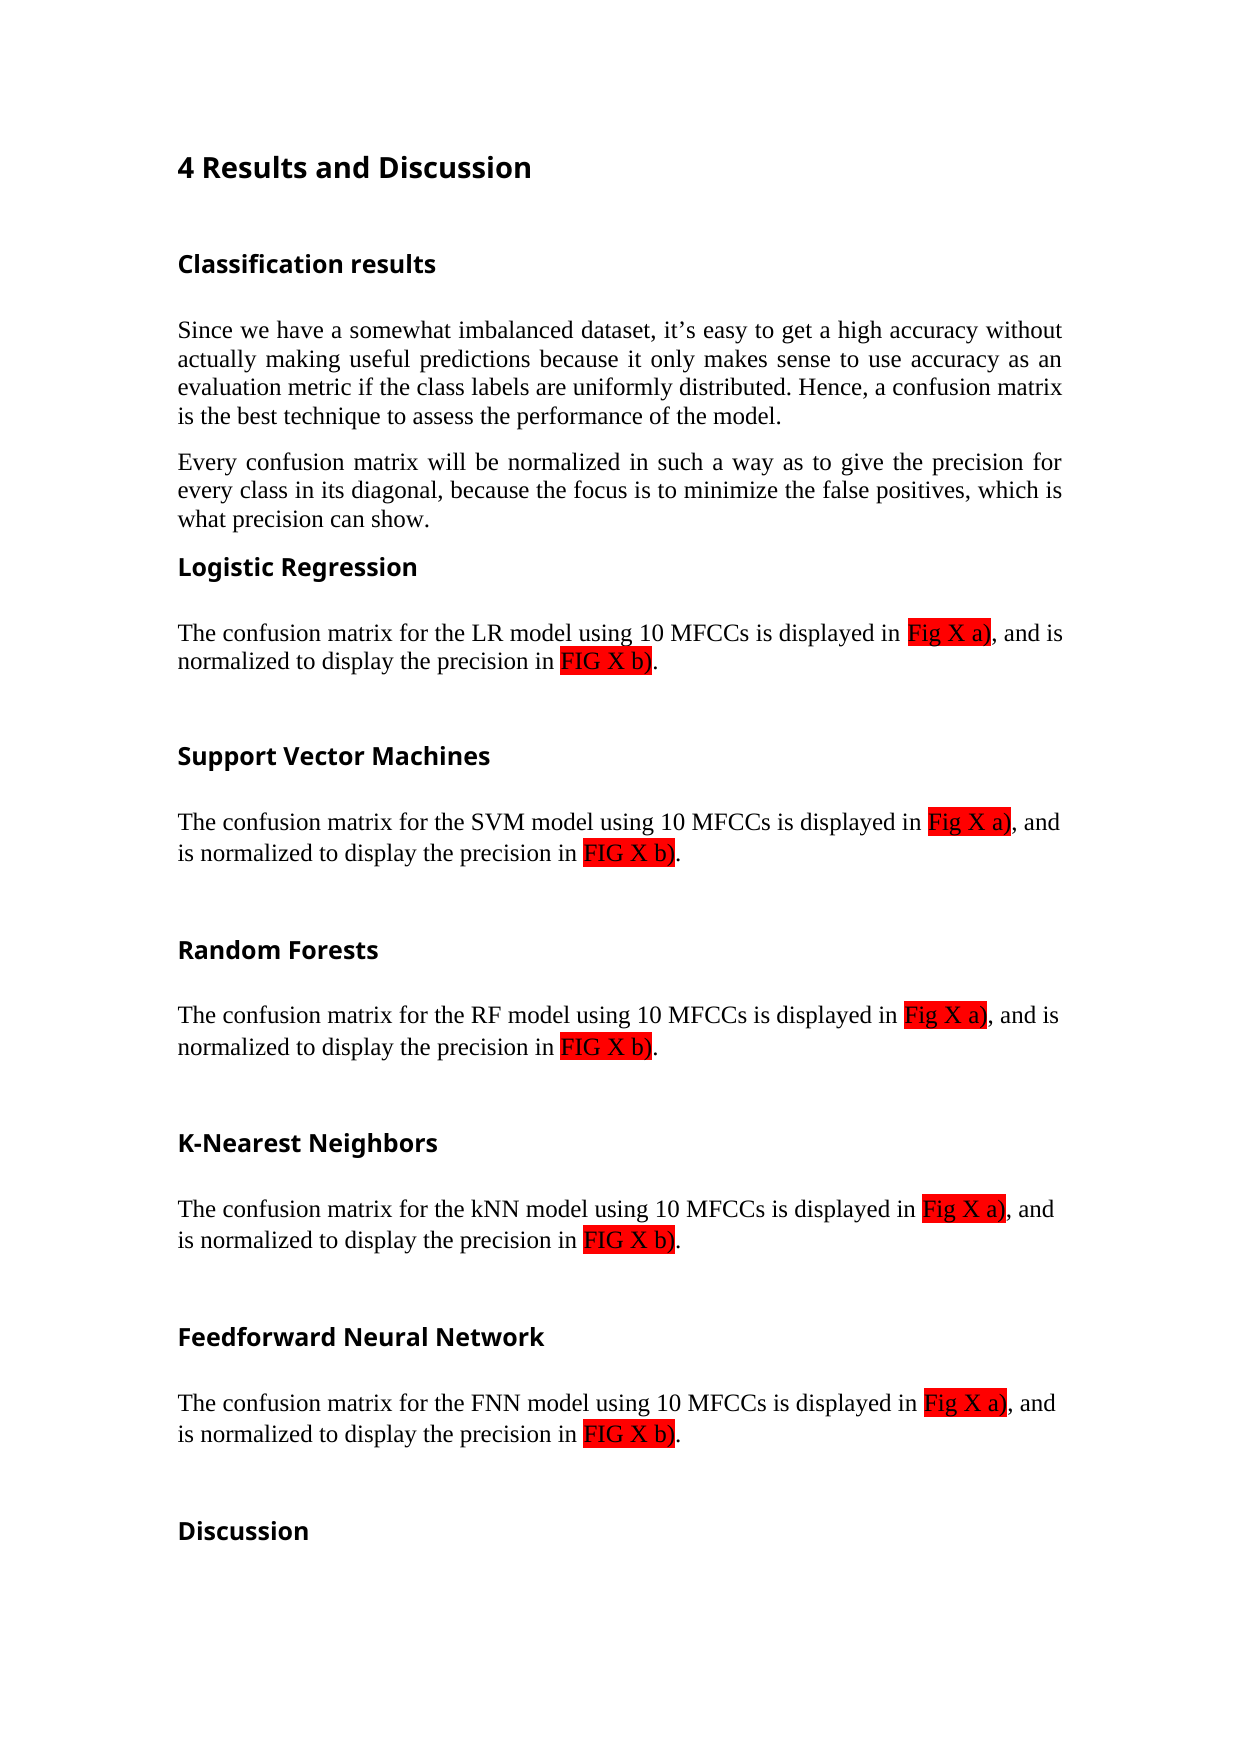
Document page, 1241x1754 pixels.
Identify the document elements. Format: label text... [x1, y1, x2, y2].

text Since we have a somewhat imbalanced dataset, it’s easy to get a high accuracy without actually making useful predictions because it only makes sense to use accuracy as an evaluation metric if the class labels are uniformly distributed. Hence, a confusion matrix is the best technique to assess the performance of the model. [177, 315, 1063, 430]
subtitle Logistic Regression [177, 549, 1063, 583]
subtitle Support Vector Machines [177, 739, 1063, 773]
text The confusion matrix for the LR model using 10 MFCCs is displayed in Fig X a), and is normalized to display the precision in FIG X b). [177, 618, 1063, 675]
subtitle K-Nearest Neighbors [177, 1126, 1063, 1160]
subtitle Discussion [177, 1514, 1063, 1548]
text The confusion matrix for the RF model using 10 MFCCs is displayed in Fig X a), and is normalized to display the precision in FIG X b). [177, 1001, 1063, 1060]
subtitle 4 Results and Discussion [177, 148, 1063, 187]
text The confusion matrix for the FNN model using 10 MFCCs is displayed in Fig X a), and is normalized to display the precision in FIG X b). [177, 1388, 1063, 1448]
subtitle Feedforward Neural Network [177, 1320, 1063, 1354]
subtitle Random Forests [177, 932, 1063, 966]
subtitle Classification results [177, 247, 1063, 281]
text The confusion matrix for the SVM model using 10 MFCCs is displayed in Fig X a), and is normalized to display the precision in FIG X b). [177, 807, 1063, 867]
text Every confusion matrix will be normalized in such a way as to give the precision for every class in its diagonal, because the focus is to minimize the false positives, which is what precision can show. [177, 447, 1063, 533]
text The confusion matrix for the kNN model using 10 MFCCs is displayed in Fig X a), and is normalized to display the precision in FIG X b). [177, 1194, 1063, 1254]
